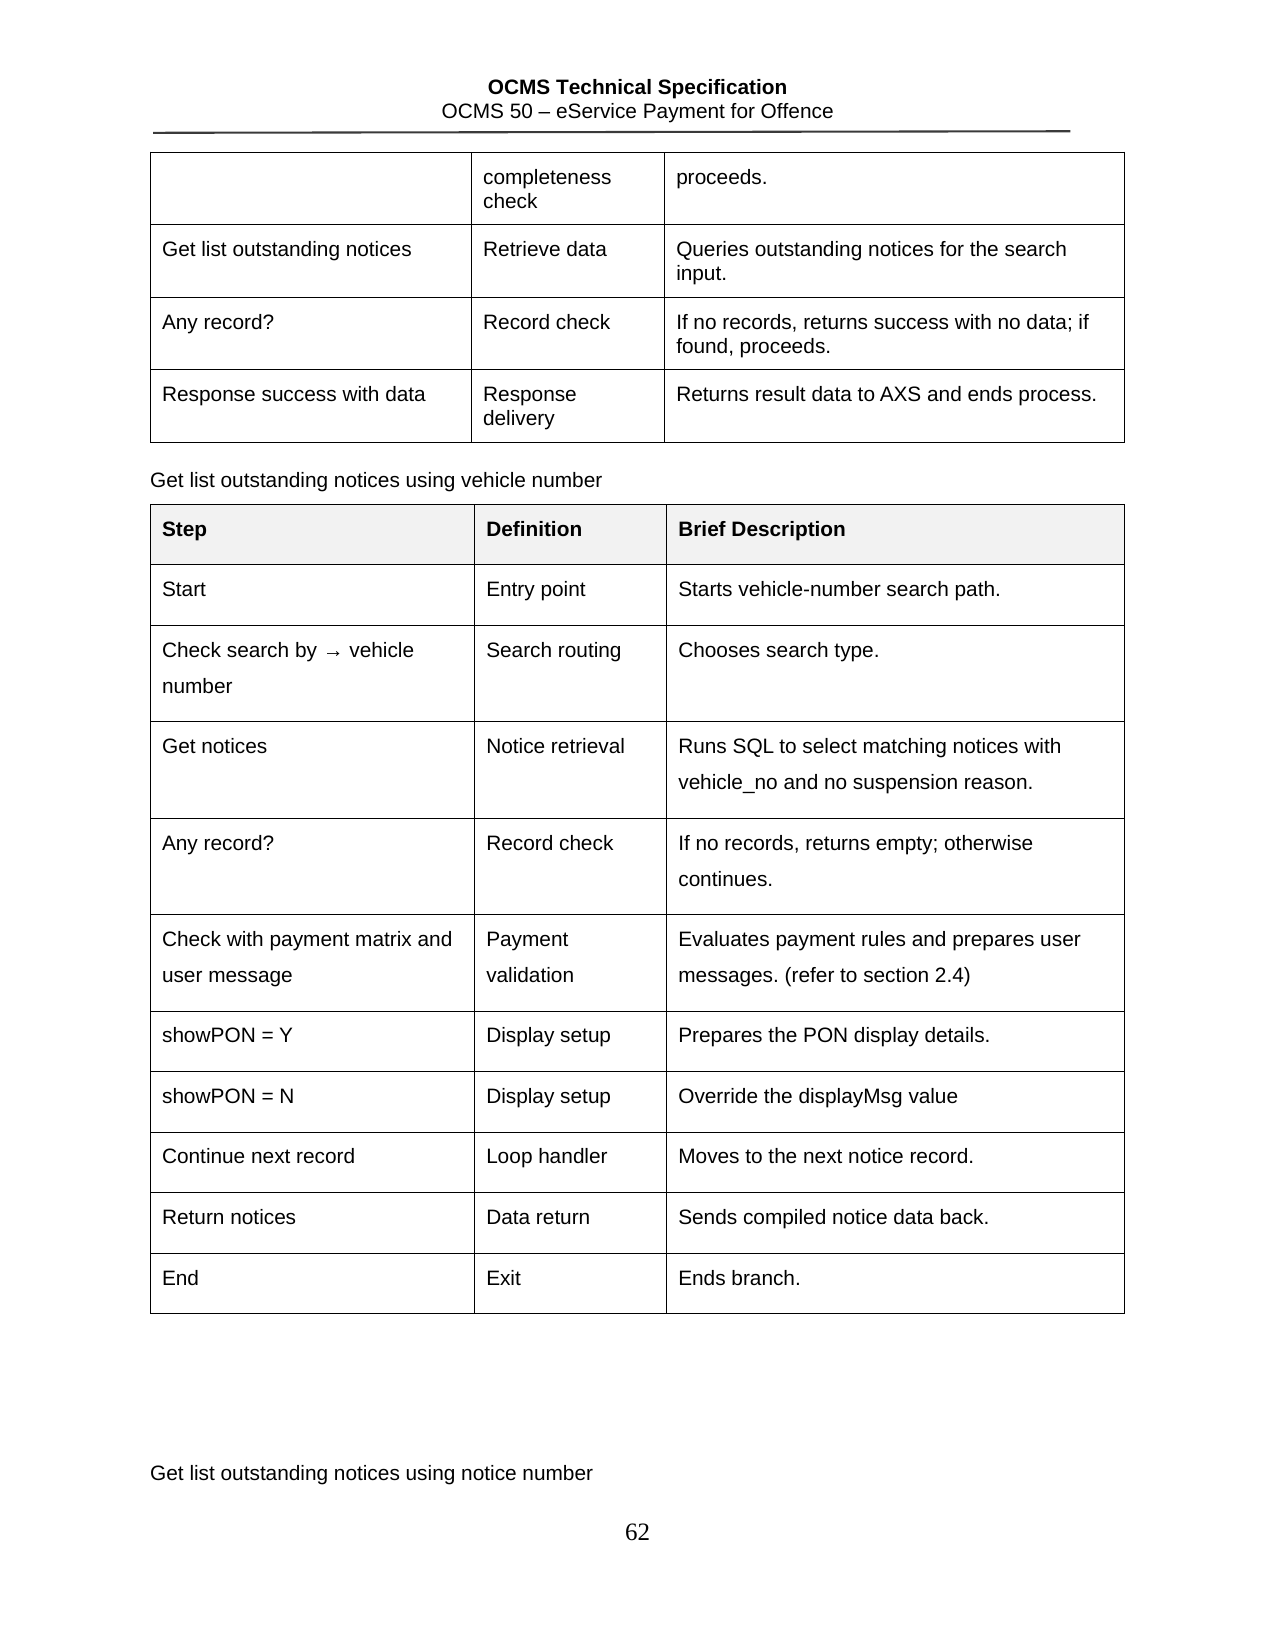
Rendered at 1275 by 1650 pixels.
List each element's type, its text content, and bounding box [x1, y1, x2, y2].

table_cell Any record? [151, 819, 474, 914]
table_cell Continue next record [151, 1133, 474, 1192]
table_cell Runs SQL to select matching notices with vehicle_no and no suspension reason. [667, 722, 1124, 818]
table_cell Start [151, 565, 474, 625]
table_cell Response success with data [151, 370, 471, 442]
table_header Step [151, 505, 474, 564]
table_cell Loop handler [475, 1133, 666, 1192]
table_header Brief Description [667, 505, 1124, 564]
table_cell Sends compiled notice data back. [667, 1193, 1124, 1253]
table_cell Get notices [151, 722, 474, 818]
text Get list outstanding notices using notice number [150, 1461, 1125, 1485]
table_cell Check with payment matrix and user message [151, 915, 474, 1011]
table_cell Data return [475, 1193, 666, 1253]
table_cell Exit [475, 1254, 666, 1313]
table_cell Display setup [475, 1072, 666, 1132]
table_cell Notice retrieval [475, 722, 666, 818]
text Get list outstanding notices using vehicle number [150, 468, 1125, 492]
table_cell Chooses search type. [667, 626, 1124, 721]
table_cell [472, 153, 664, 224]
table_cell Ends branch. [667, 1254, 1124, 1313]
table_cell Evaluates payment rules and prepares user messages. (refer to section 2.4) [667, 915, 1124, 1011]
table_cell Entry point [475, 565, 666, 625]
table_cell Record check [472, 298, 664, 369]
table_cell showPON = N [151, 1072, 474, 1132]
table_cell Retrieve data [472, 225, 664, 297]
table_cell Moves to the next notice record. [667, 1133, 1124, 1192]
table_cell Queries outstanding notices for the search input. [665, 225, 1124, 297]
table_cell Any record? [151, 298, 471, 369]
table_cell Returns result data to AXS and ends process. [665, 370, 1124, 442]
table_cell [151, 153, 471, 224]
table_cell Override the displayMsg value [667, 1072, 1124, 1132]
table_header Definition [475, 505, 666, 564]
table_cell If no records, returns empty; otherwise continues. [667, 819, 1124, 914]
table_cell showPON = Y [151, 1012, 474, 1071]
table_cell Record check [475, 819, 666, 914]
table_cell Response delivery [472, 370, 664, 442]
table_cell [665, 153, 1124, 224]
table_cell If no records, returns success with no data; if found, proceeds. [665, 298, 1124, 369]
table_cell Starts vehicle-number search path. [667, 565, 1124, 625]
table_cell Check search by → vehicle number [151, 626, 474, 721]
table_cell End [151, 1254, 474, 1313]
table_cell Display setup [475, 1012, 666, 1071]
table_cell Get list outstanding notices [151, 225, 471, 297]
table_cell Return notices [151, 1193, 474, 1253]
table_cell Prepares the PON display details. [667, 1012, 1124, 1071]
table_cell Search routing [475, 626, 666, 721]
table_cell Payment validation [475, 915, 666, 1011]
